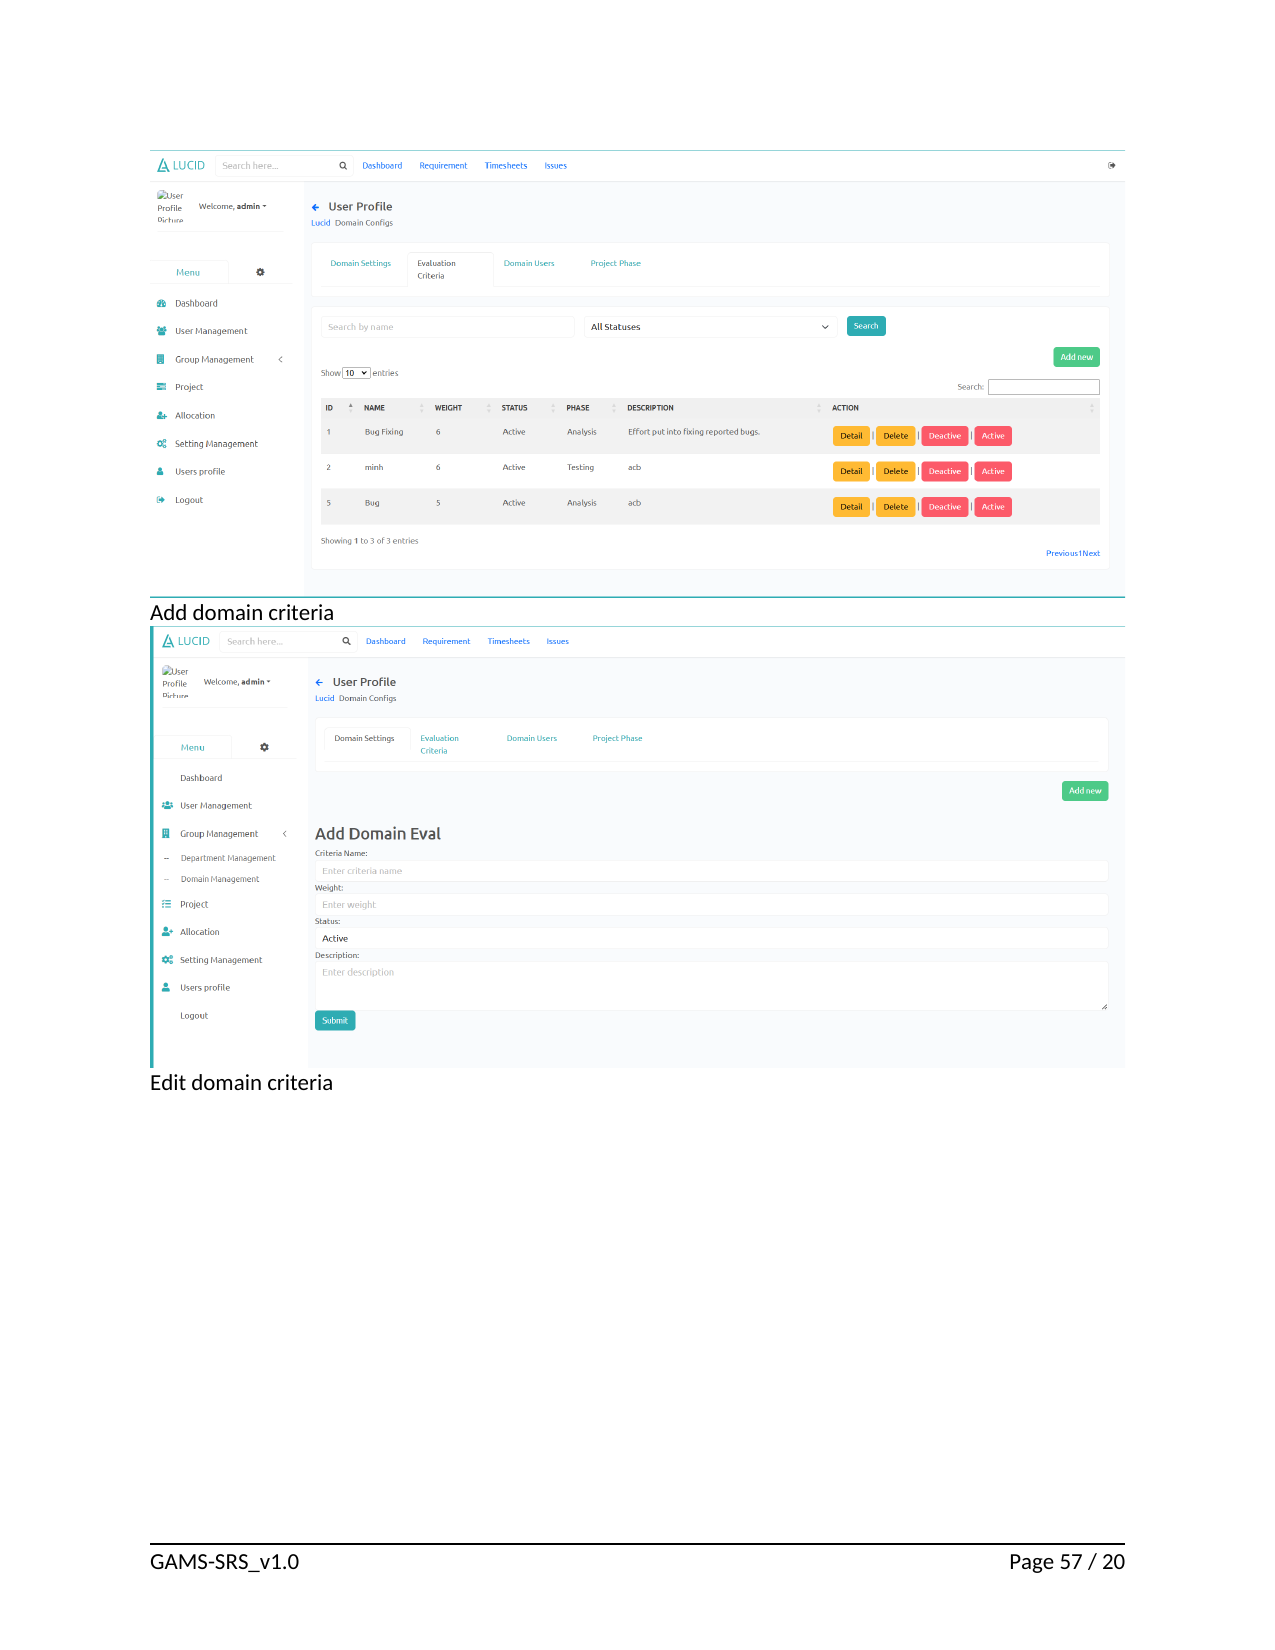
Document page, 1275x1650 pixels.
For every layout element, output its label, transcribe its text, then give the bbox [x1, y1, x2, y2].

picture [150, 150, 1125, 598]
text Edit domain criteria [150, 1068, 1125, 1096]
text Add domain criteria [150, 598, 1125, 626]
picture [150, 626, 1125, 1068]
